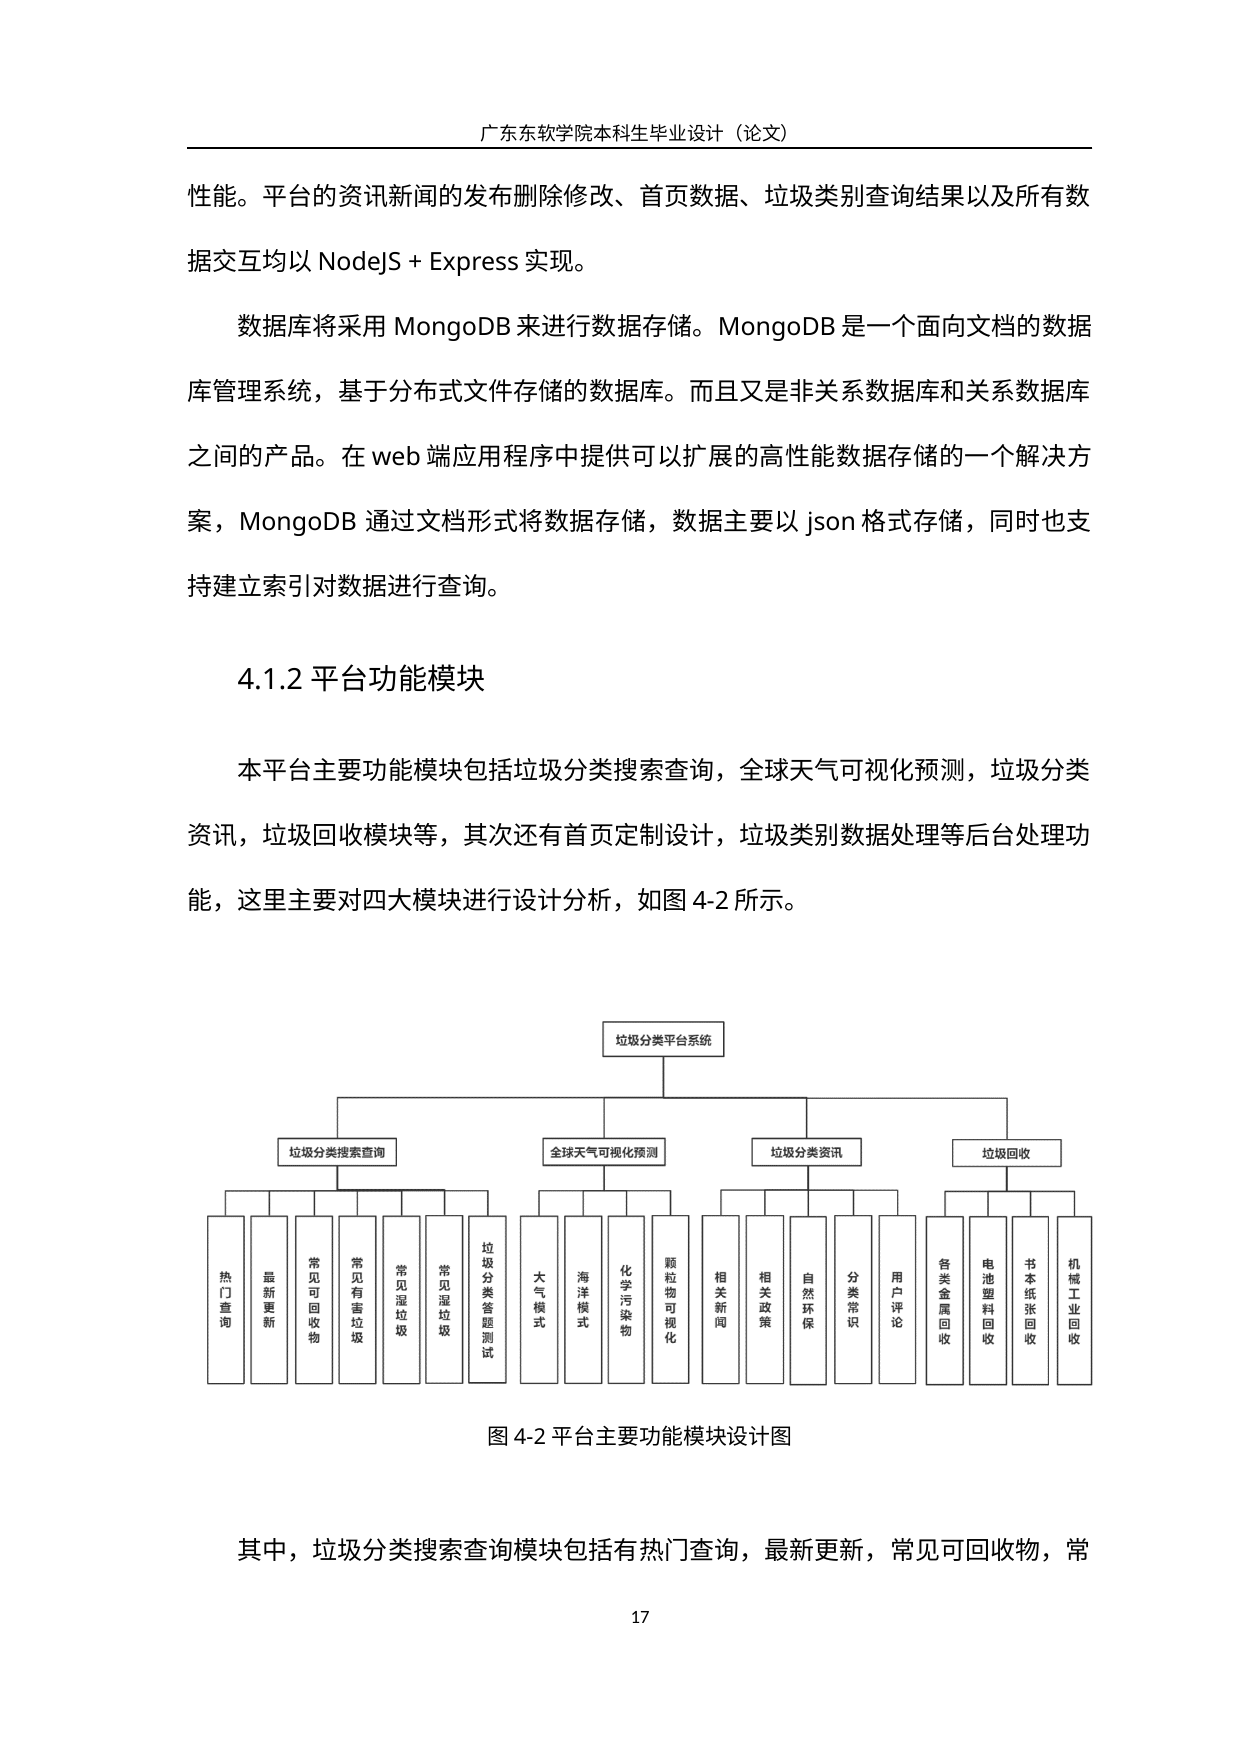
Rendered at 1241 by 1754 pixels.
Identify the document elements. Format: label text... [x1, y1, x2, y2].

title 4.1.2 平台功能模块 [237, 644, 1092, 709]
text 数据库将采用MongoDB来进行数据存储。MongoDB是一个面向文档的数据库管理系统，基于分布式文件存储的数据库。而且又是非关系数据库和关系数据库之间的产品。在web端应用程序中提供可以扩展的高性能数据存储的一个解决方案，MongoDB 通过文档形式将数据存储，数据主要以json格式存储，同时也支持建立索引对数据进行查询。 [187, 292, 1092, 617]
text 图4-2 平台主要功能模块设计图 [187, 1419, 1092, 1451]
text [187, 162, 1092, 292]
picture [187, 996, 1105, 1418]
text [187, 1516, 1092, 1581]
text 本平台主要功能模块包括垃圾分类搜索查询，全球天气可视化预测，垃圾分类资讯，垃圾回收模块等，其次还有首页定制设计，垃圾类别数据处理等后台处理功能，这里主要对四大模块进行设计分析，如图4-2所示。 [187, 736, 1092, 931]
